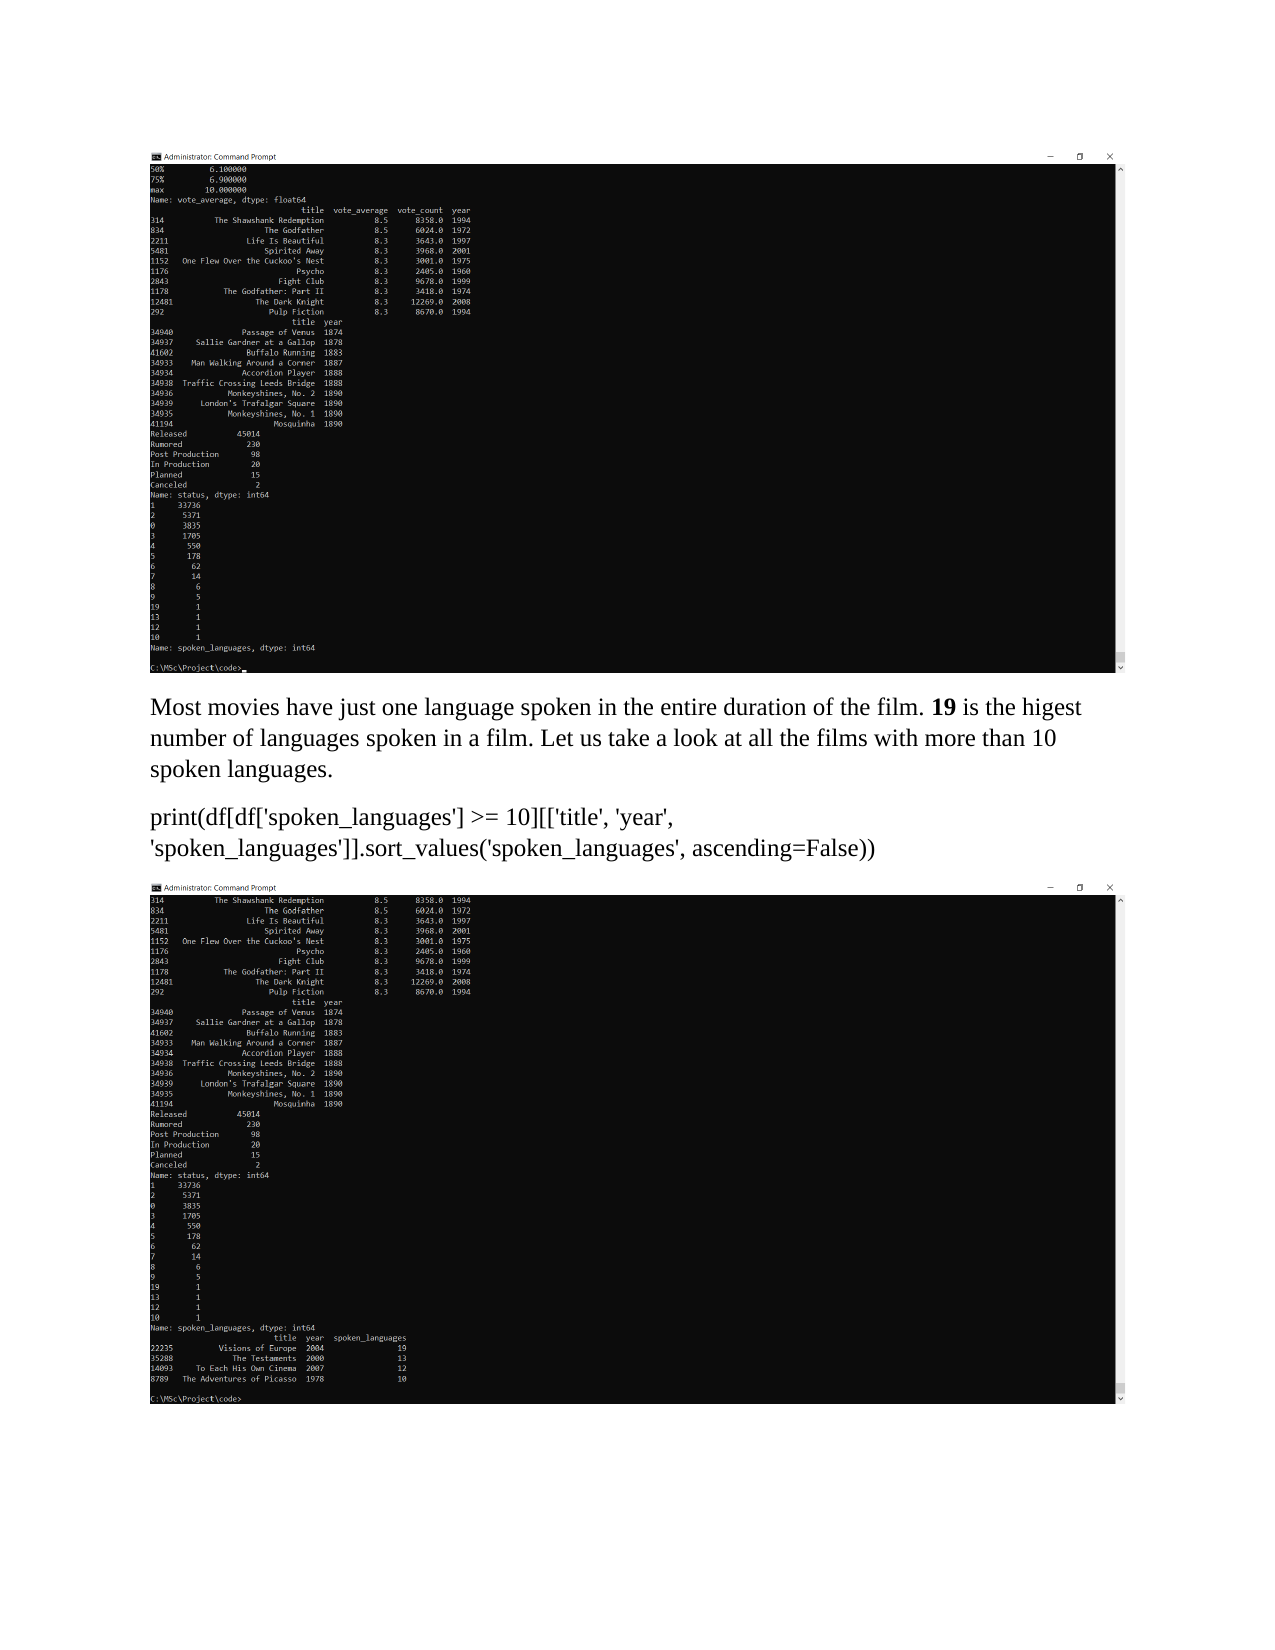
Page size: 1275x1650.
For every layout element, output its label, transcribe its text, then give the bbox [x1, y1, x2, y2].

picture [150, 150, 1125, 673]
text print(df[df['spoken_languages'] >= 10][['title', 'year', 'spoken_languages']].sort_values('spoken_languages', ascending=False)) [150, 802, 1125, 861]
text Most movies have just one language spoken in the entire duration of the film. 19 is the higest number of languages spoken in a film. Let us take a look at all the films with more than 10 spoken languages. [150, 692, 1125, 783]
picture [150, 880, 1125, 1404]
